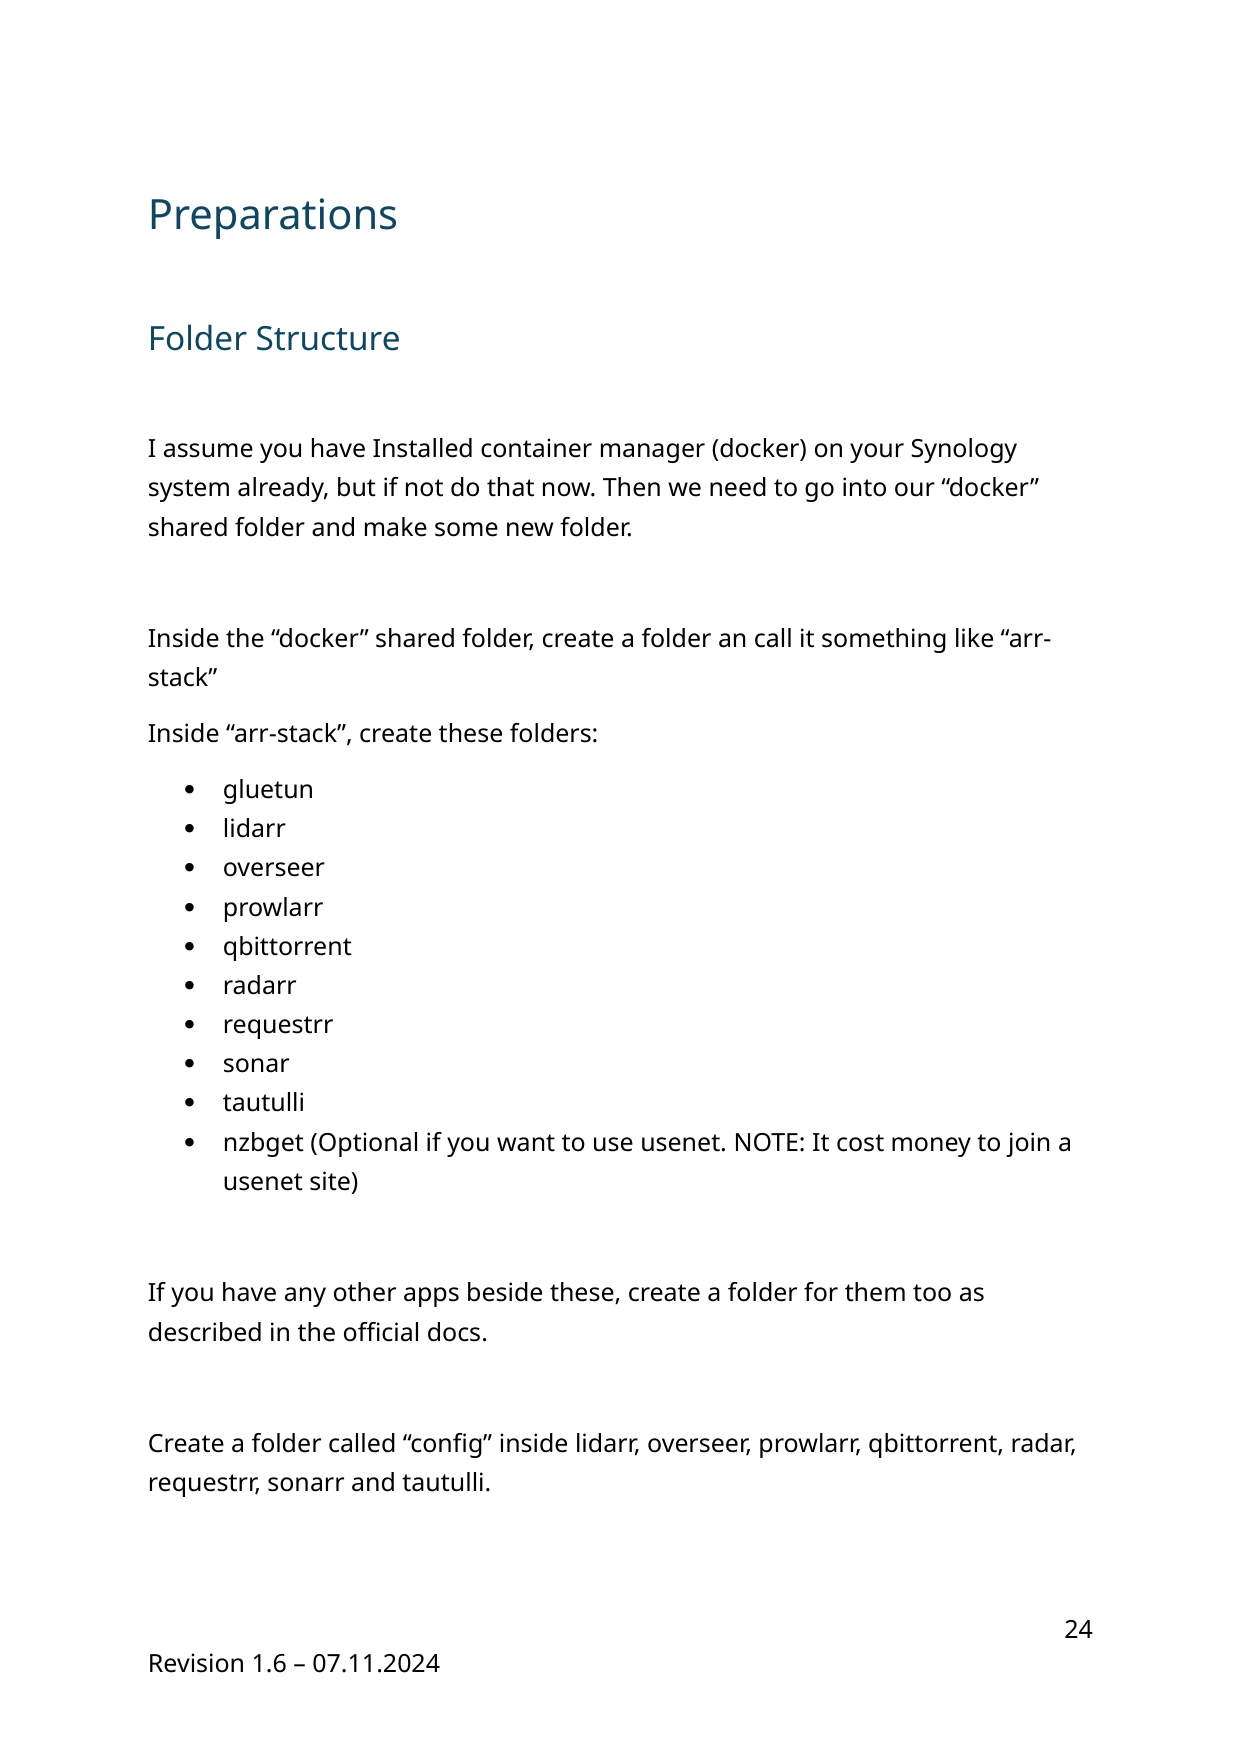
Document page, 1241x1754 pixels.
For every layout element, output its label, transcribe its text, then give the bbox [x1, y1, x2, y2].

list sonar [185, 1046, 1093, 1080]
list tautulli [185, 1085, 1093, 1119]
subtitle Folder Structure [148, 314, 1093, 360]
list prowlarr [185, 889, 1093, 923]
text If you have any other apps beside these, create a folder for them too as described in the official docs. [148, 1275, 1093, 1348]
list overseer [185, 850, 1093, 884]
text Create a folder called “config” inside lidarr, overseer, prowlarr, qbittorrent, radar, requestrr, sonarr and tautulli. [148, 1426, 1093, 1499]
list lidarr [185, 811, 1093, 845]
text Inside the “docker” shared folder, create a folder an call it something like “arr-stack” [148, 621, 1093, 694]
list qbittorrent [185, 928, 1093, 962]
list radarr [185, 967, 1093, 1002]
list nzbget (Optional if you want to use usenet. NOTE: It cost money to join a usenet site) [185, 1124, 1093, 1197]
list requestrr [185, 1007, 1093, 1041]
text Inside “arr-stack”, create these folders: [148, 716, 1093, 750]
text I assume you have Installed container manager (docker) on your Synology system already, but if not do that now. Then we need to go into our “docker” shared folder and make some new folder. [148, 431, 1093, 543]
subtitle Preparations [148, 185, 1093, 242]
list gluetun [185, 772, 1093, 806]
